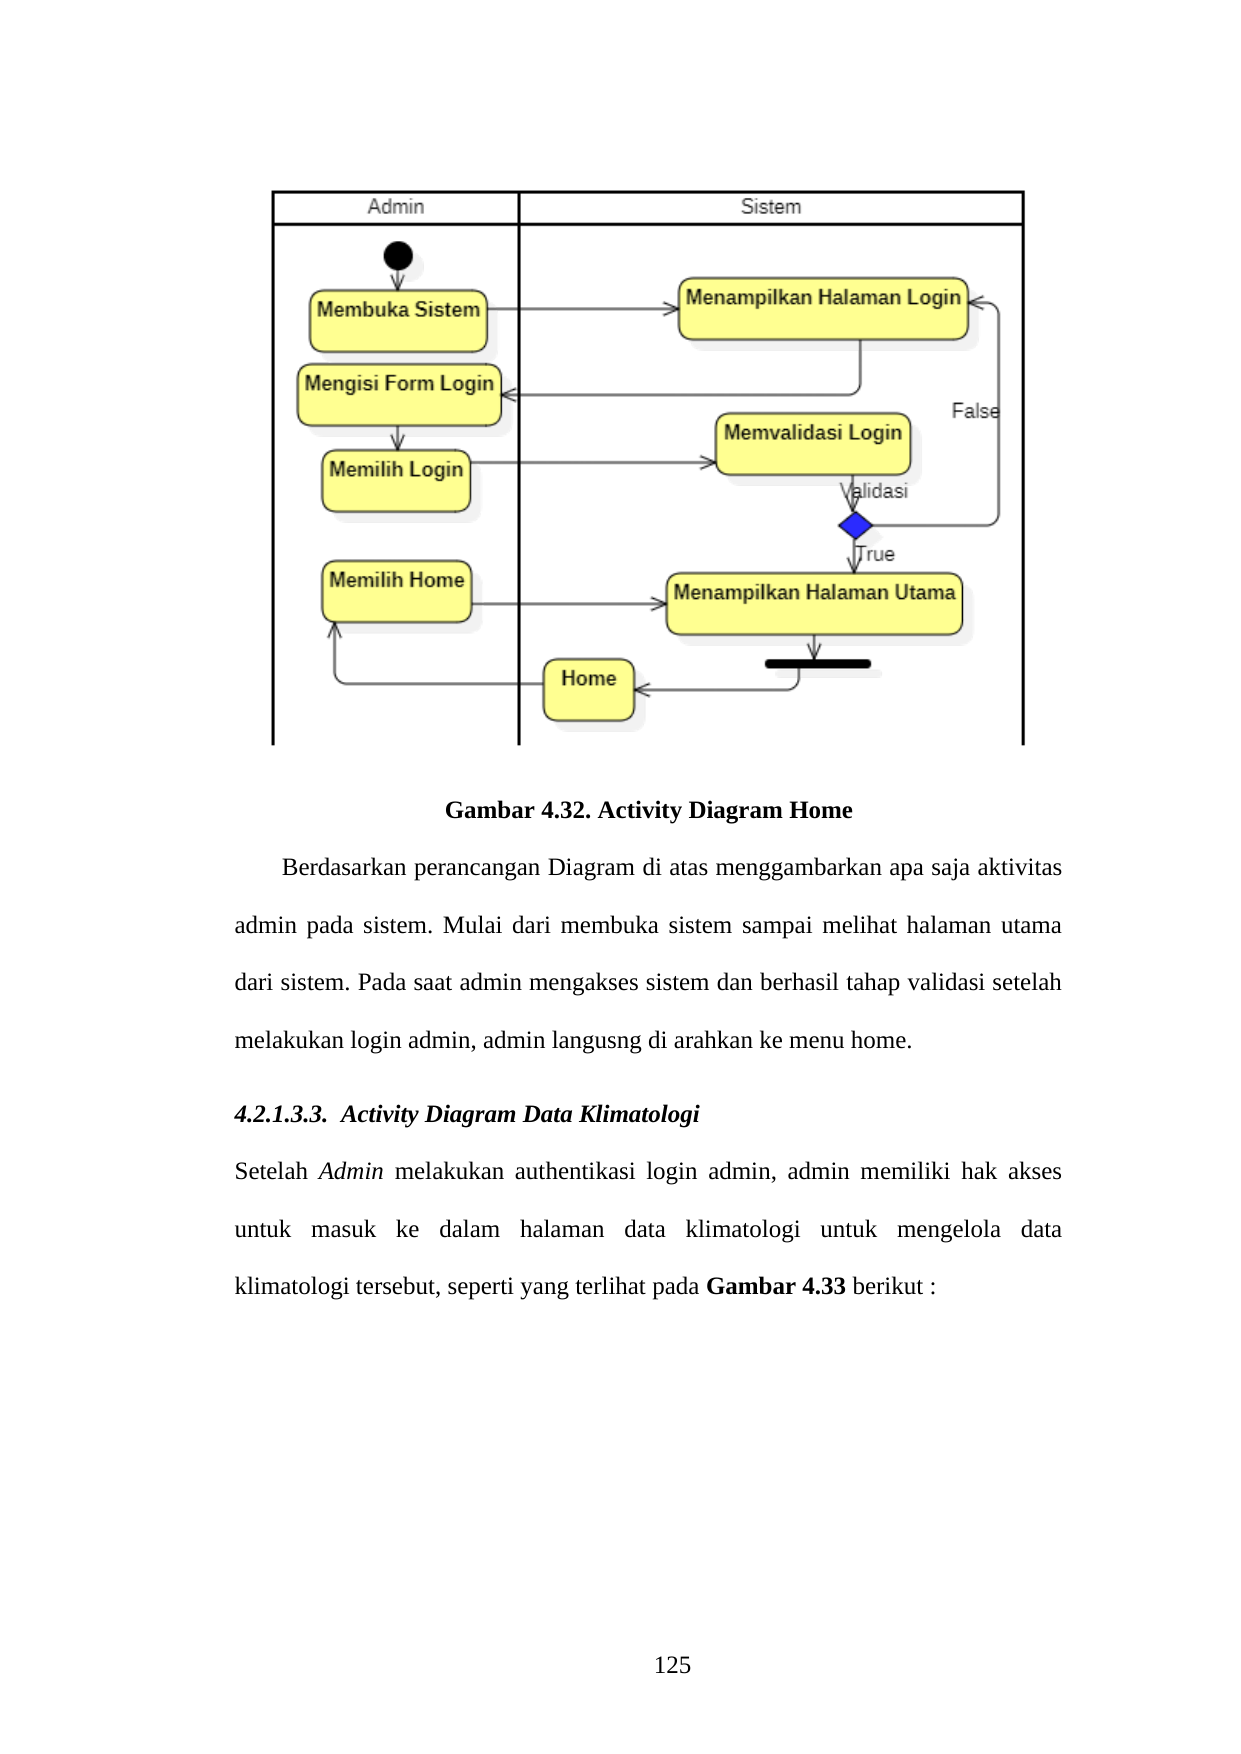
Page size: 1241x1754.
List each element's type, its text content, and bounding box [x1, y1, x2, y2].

subtitle Activity Diagram Data Klimatologi [234, 1099, 1063, 1128]
picture [258, 177, 1040, 750]
text Berdasarkan perancangan Diagram di atas menggambarkan apa saja aktivitas admin pada sistem. Mulai dari membuka sistem sampai melihat halaman utama dari sistem. Pada saat admin mengakses sistem dan berhasil tahap validasi setelah melakukan login admin, admin langusng di arahkan ke menu home. [234, 852, 1063, 1053]
